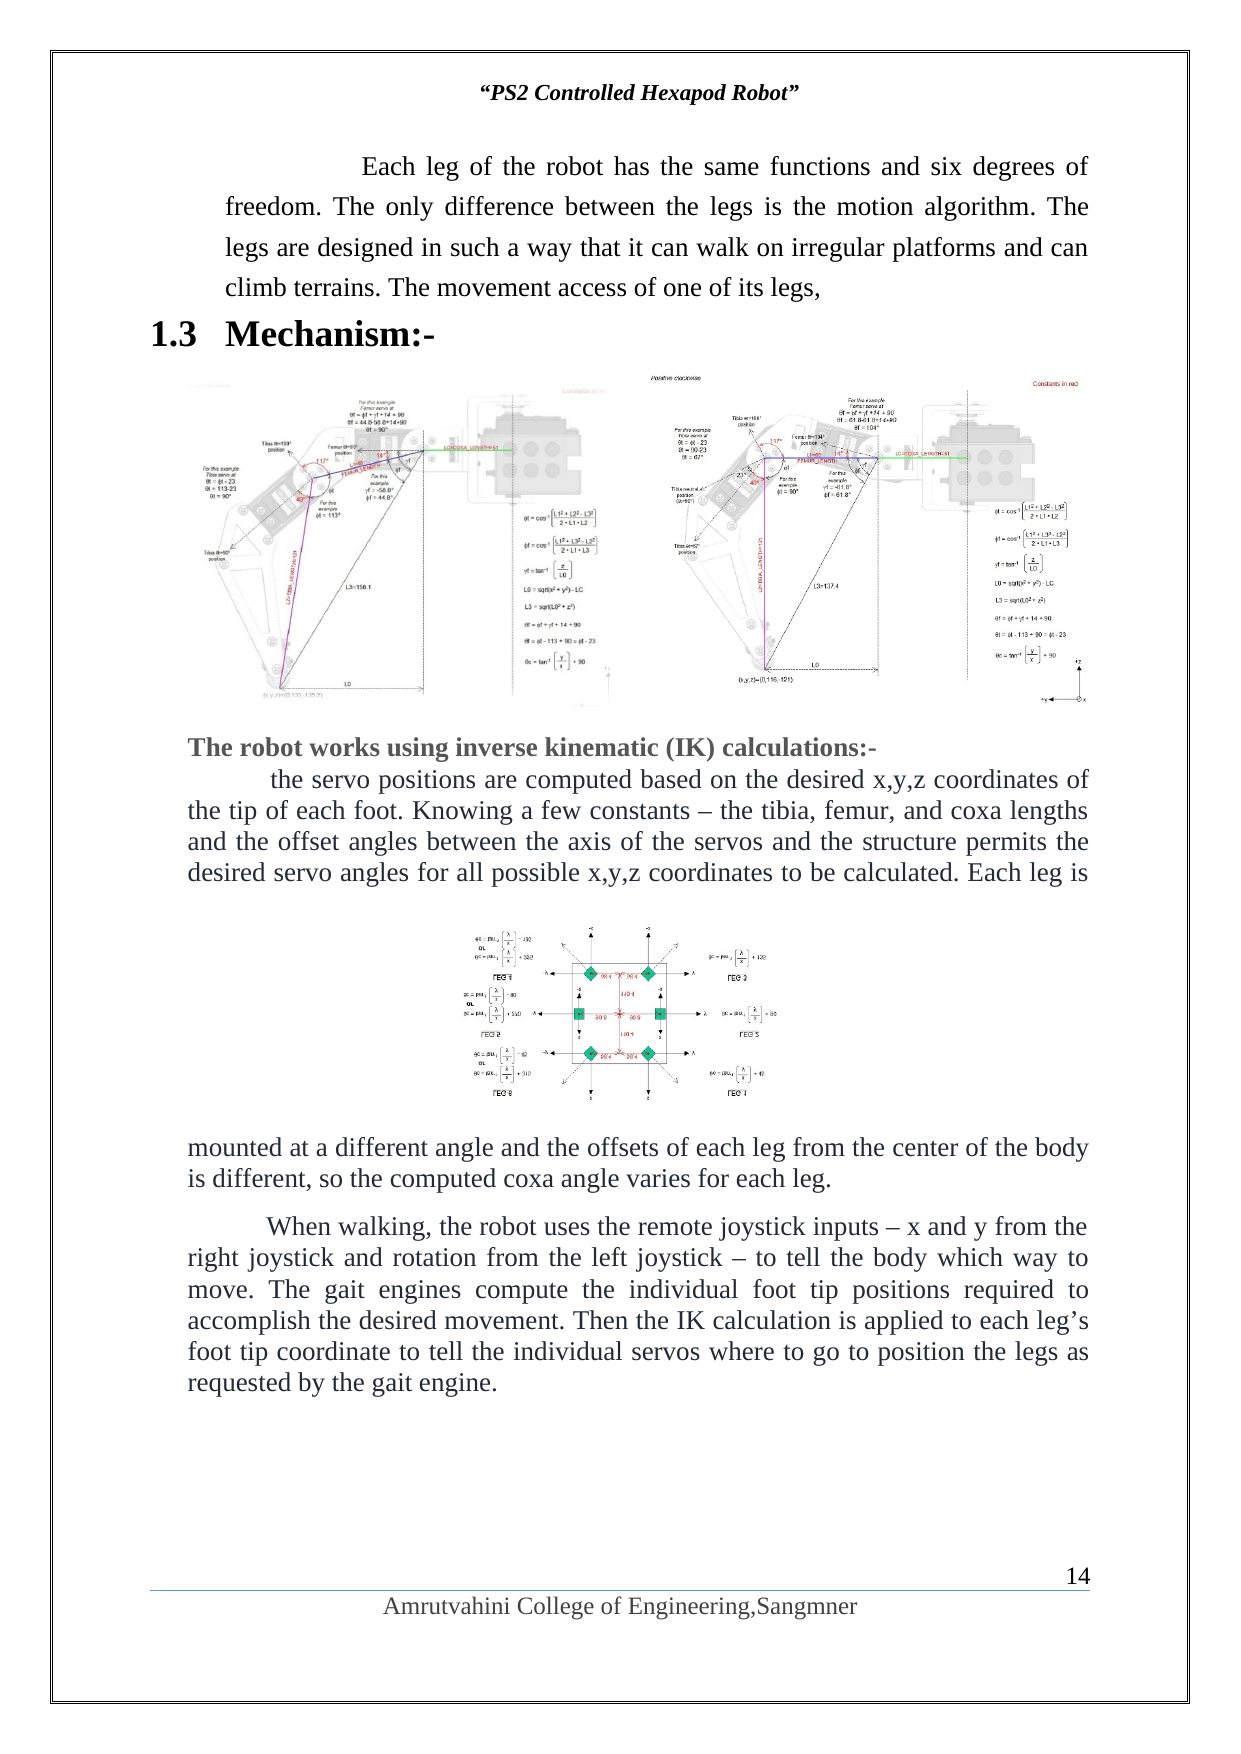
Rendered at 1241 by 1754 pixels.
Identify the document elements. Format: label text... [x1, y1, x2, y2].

list Mechanism:- [150, 312, 1090, 355]
picture [445, 909, 796, 1132]
list the servo positions are computed based on the desired x,y,z coordinates of the tip of each foot. Knowing a few constants – the tibia, femur, and coxa lengths and the offset angles between the axis of the servos and the structure permits the desired servo angles for all possible x,y,z coordinates to be calculated. Each leg is mounted at a different angle and the offsets of each leg from the center of the body is different, so the computed coxa angle varies for each leg. [187, 808, 1090, 1194]
picture [646, 372, 1090, 705]
picture [204, 407, 592, 683]
list Each leg of the robot has the same functions and six degrees of freedom. The only difference between the legs is the motion algorithm. The legs are designed in such a way that it can walk on irregular platforms and can climb terrains. The movement access of one of its legs, [225, 150, 1090, 302]
text When walking, the robot uses the remote joystick inputs – x and y from the right joystick and rotation from the left joystick – to tell the body which way to move. The gait engines compute the individual foot tip positions required to accomplish the desired movement. Then the IK calculation is applied to each leg’s foot tip coordinate to tell the individual servos where to go to position the legs as requested by the gait engine. [187, 1210, 1090, 1397]
